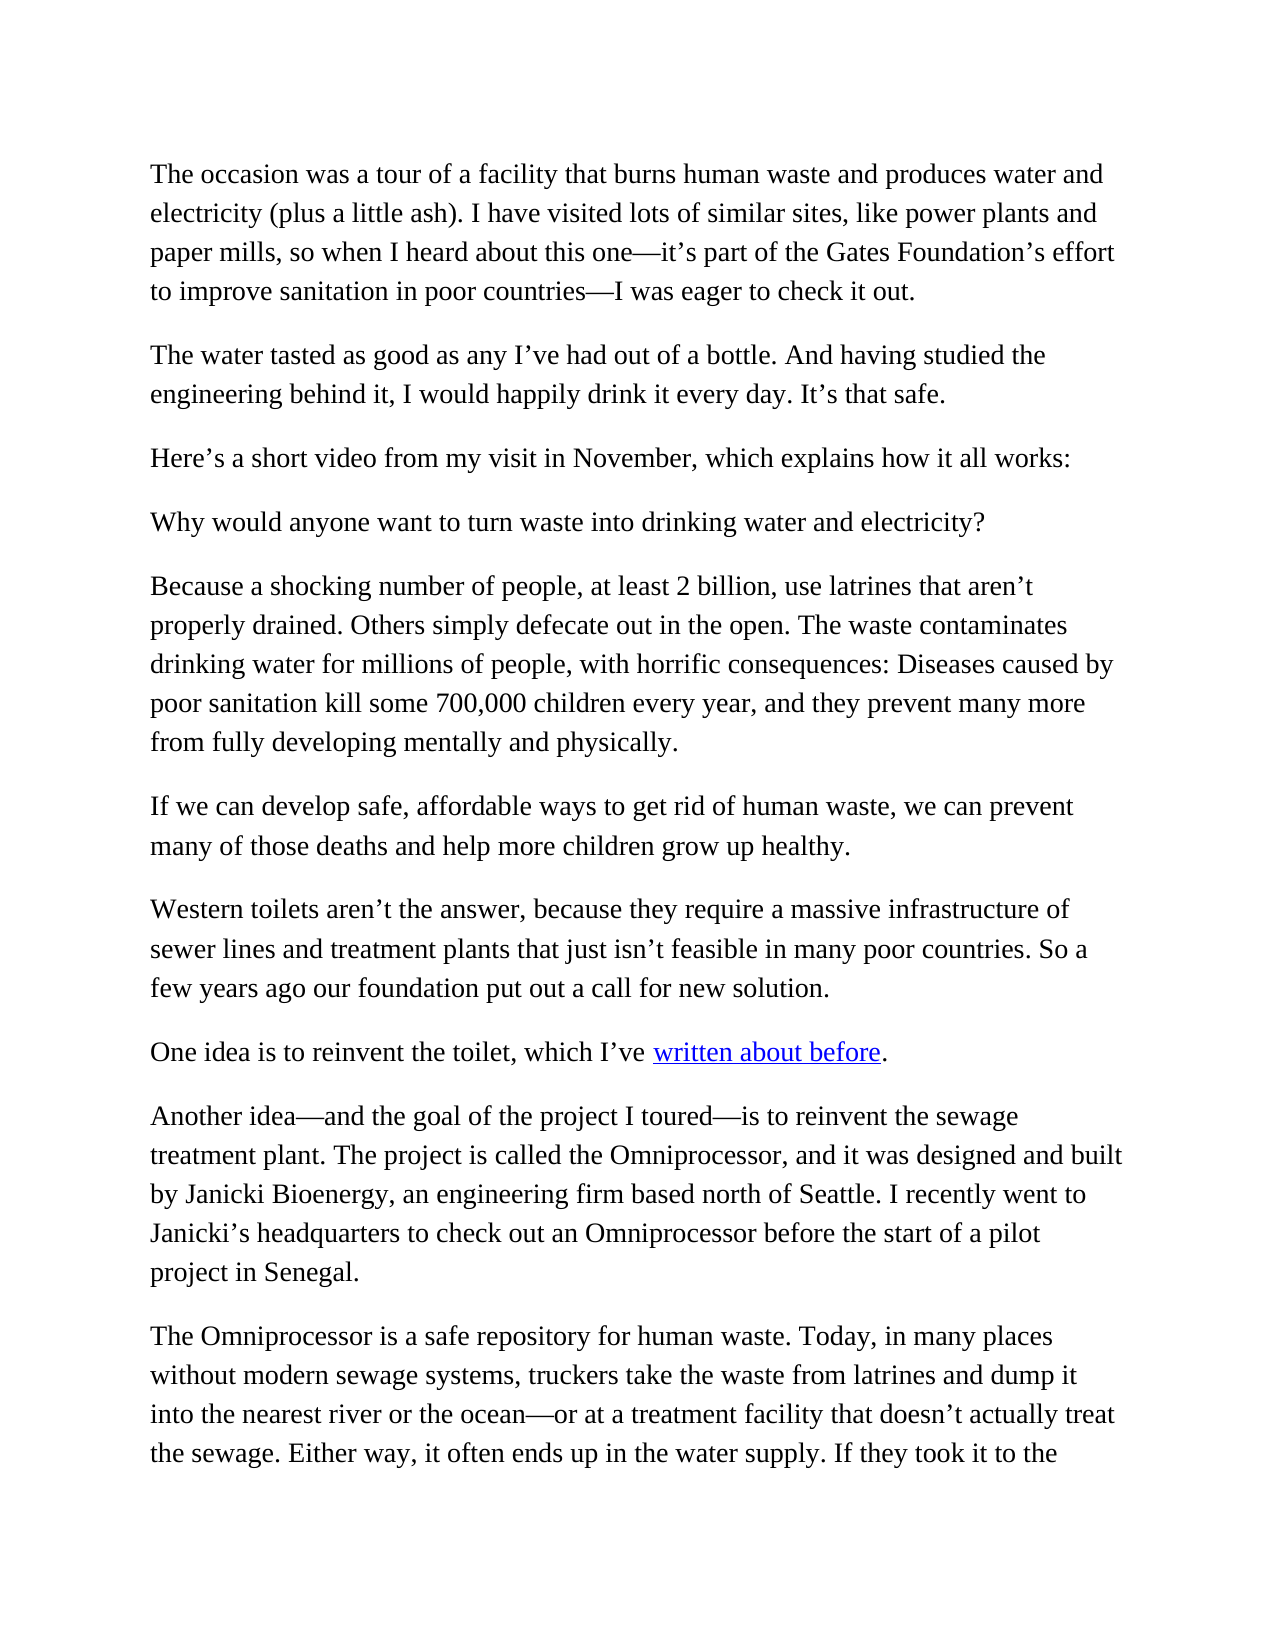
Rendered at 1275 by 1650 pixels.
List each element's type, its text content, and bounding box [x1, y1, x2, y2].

text Here’s a short video from my visit in November, which explains how it all works: [150, 434, 1125, 473]
text Western toilets aren’t the answer, because they require a massive infrastructure of sewer lines and treatment plants that just isn’t feasible in many poor countries. So a few years ago our foundation put out a call for new solution. [150, 886, 1125, 1003]
text One idea is to reinvent the toilet, which I’ve written about before. [150, 1028, 1125, 1067]
text If we can develop safe, affordable ways to get rid of human waste, we can prevent many of those deaths and help more children grow up healthy. [150, 783, 1125, 861]
text Another idea—and the goal of the project I toured—is to reinvent the sewage treatment plant. The project is called the Omniprocessor, and it was designed and built by Janicki Bioenergy, an engineering firm based north of Seattle. I recently went to Janicki’s headquarters to check out an Omniprocessor before the start of a pilot project in Senegal. [150, 1092, 1125, 1287]
text The water tasted as good as any I’ve had out of a bottle. And having studied the engineering behind it, I would happily drink it every day. It’s that safe. [150, 331, 1125, 409]
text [150, 1312, 1125, 1469]
text Why would anyone want to turn waste into drinking water and electricity? [150, 498, 1125, 537]
text Because a shocking number of people, at least 2 billion, use latrines that aren’t properly drained. Others simply defecate out in the open. The waste contaminates drinking water for millions of people, with horrific consequences: Diseases caused by poor sanitation kill some 700,000 children every year, and they prevent many more from fully developing mentally and physically. [150, 562, 1125, 758]
text The occasion was a tour of a facility that burns human waste and produces water and electricity (plus a little ash). I have visited lots of similar sites, like power plants and paper mills, so when I heard about this one—it’s part of the Gates Foundation’s effort to improve sanitation in poor countries—I was eager to check it out. [150, 150, 1125, 306]
